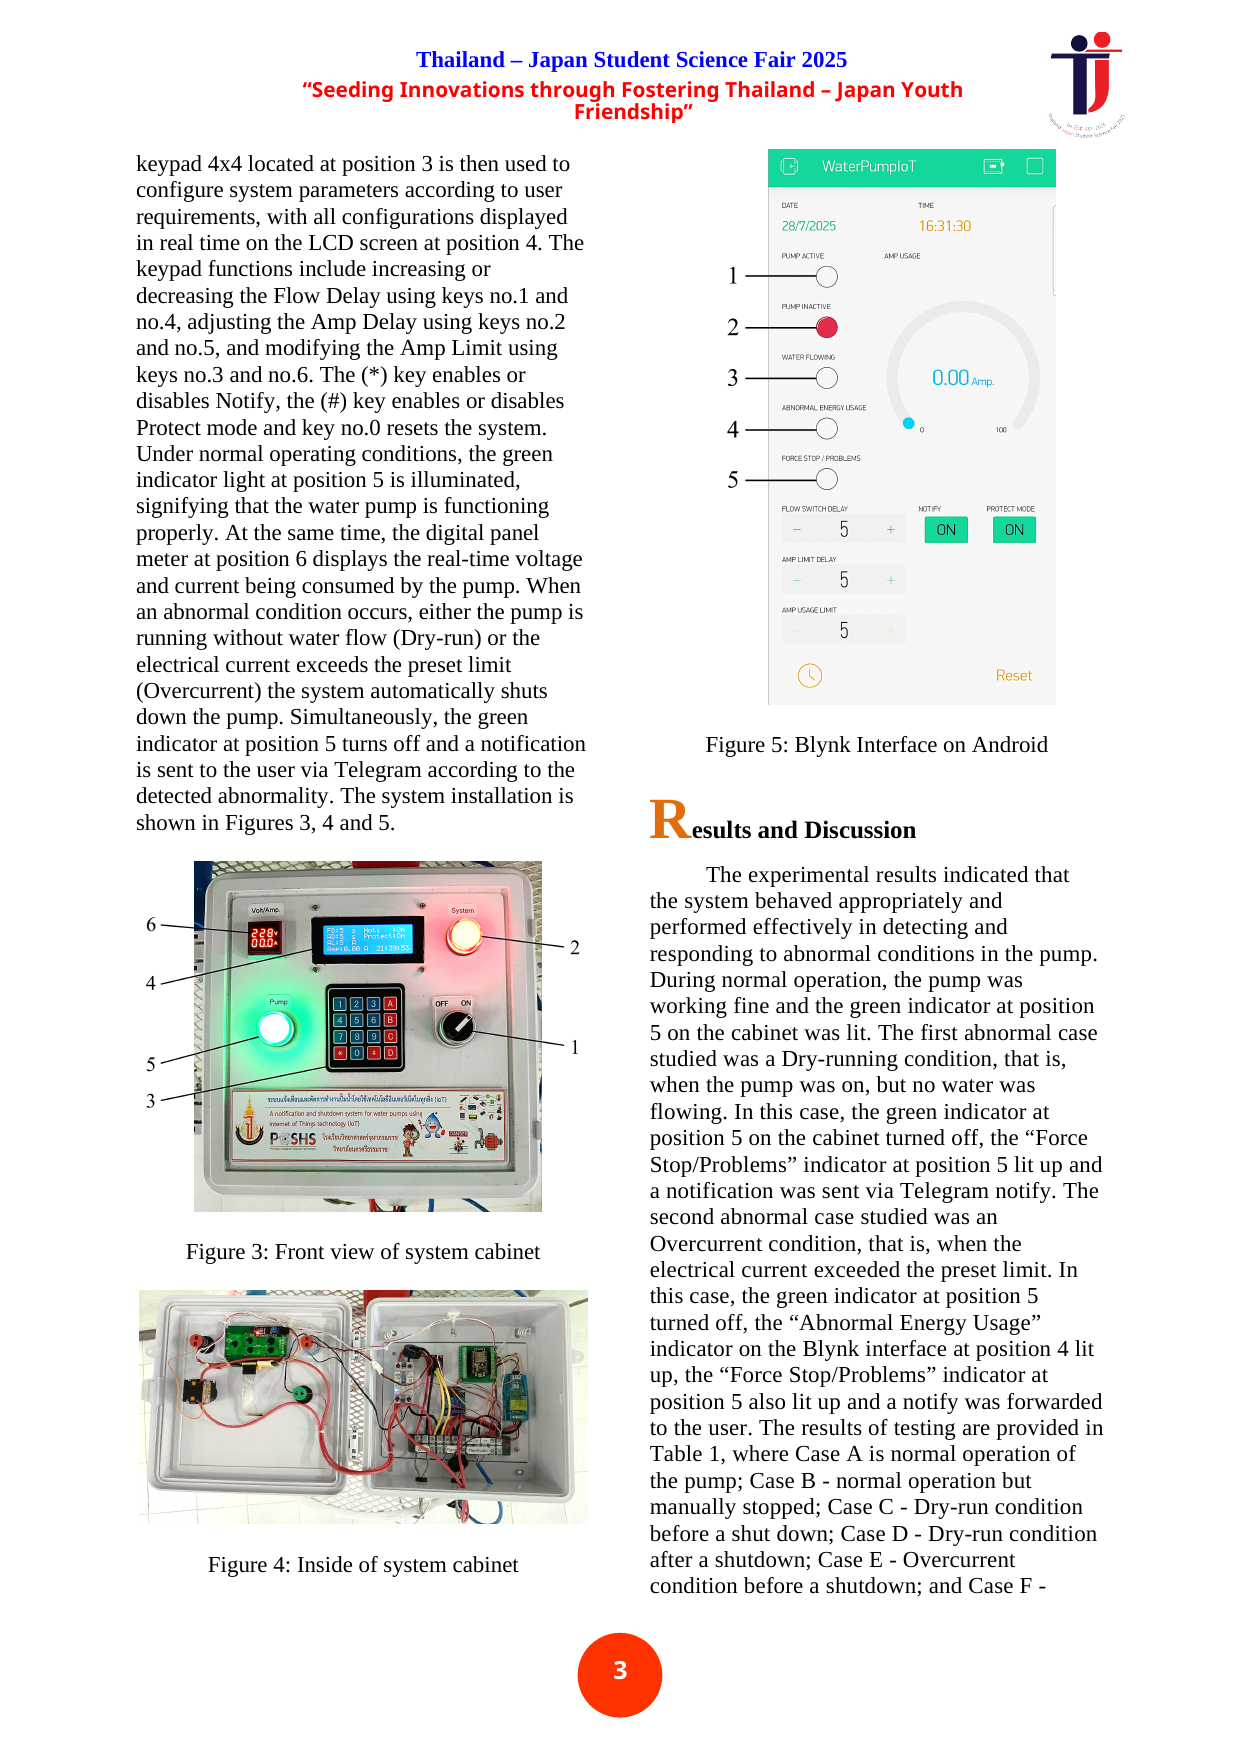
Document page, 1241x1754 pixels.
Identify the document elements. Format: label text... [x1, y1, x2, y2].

picture [698, 149, 1056, 705]
text Figure 5: Blynk Interface on Android [649, 731, 1104, 757]
picture [1046, 32, 1127, 139]
picture [138, 861, 588, 1212]
picture [139, 1290, 588, 1524]
text Figure 3: Front view of system cabinet [136, 1238, 591, 1264]
text Figure 4: Inside of system cabinet [136, 1552, 591, 1578]
text Results and Discussion [649, 784, 1104, 851]
